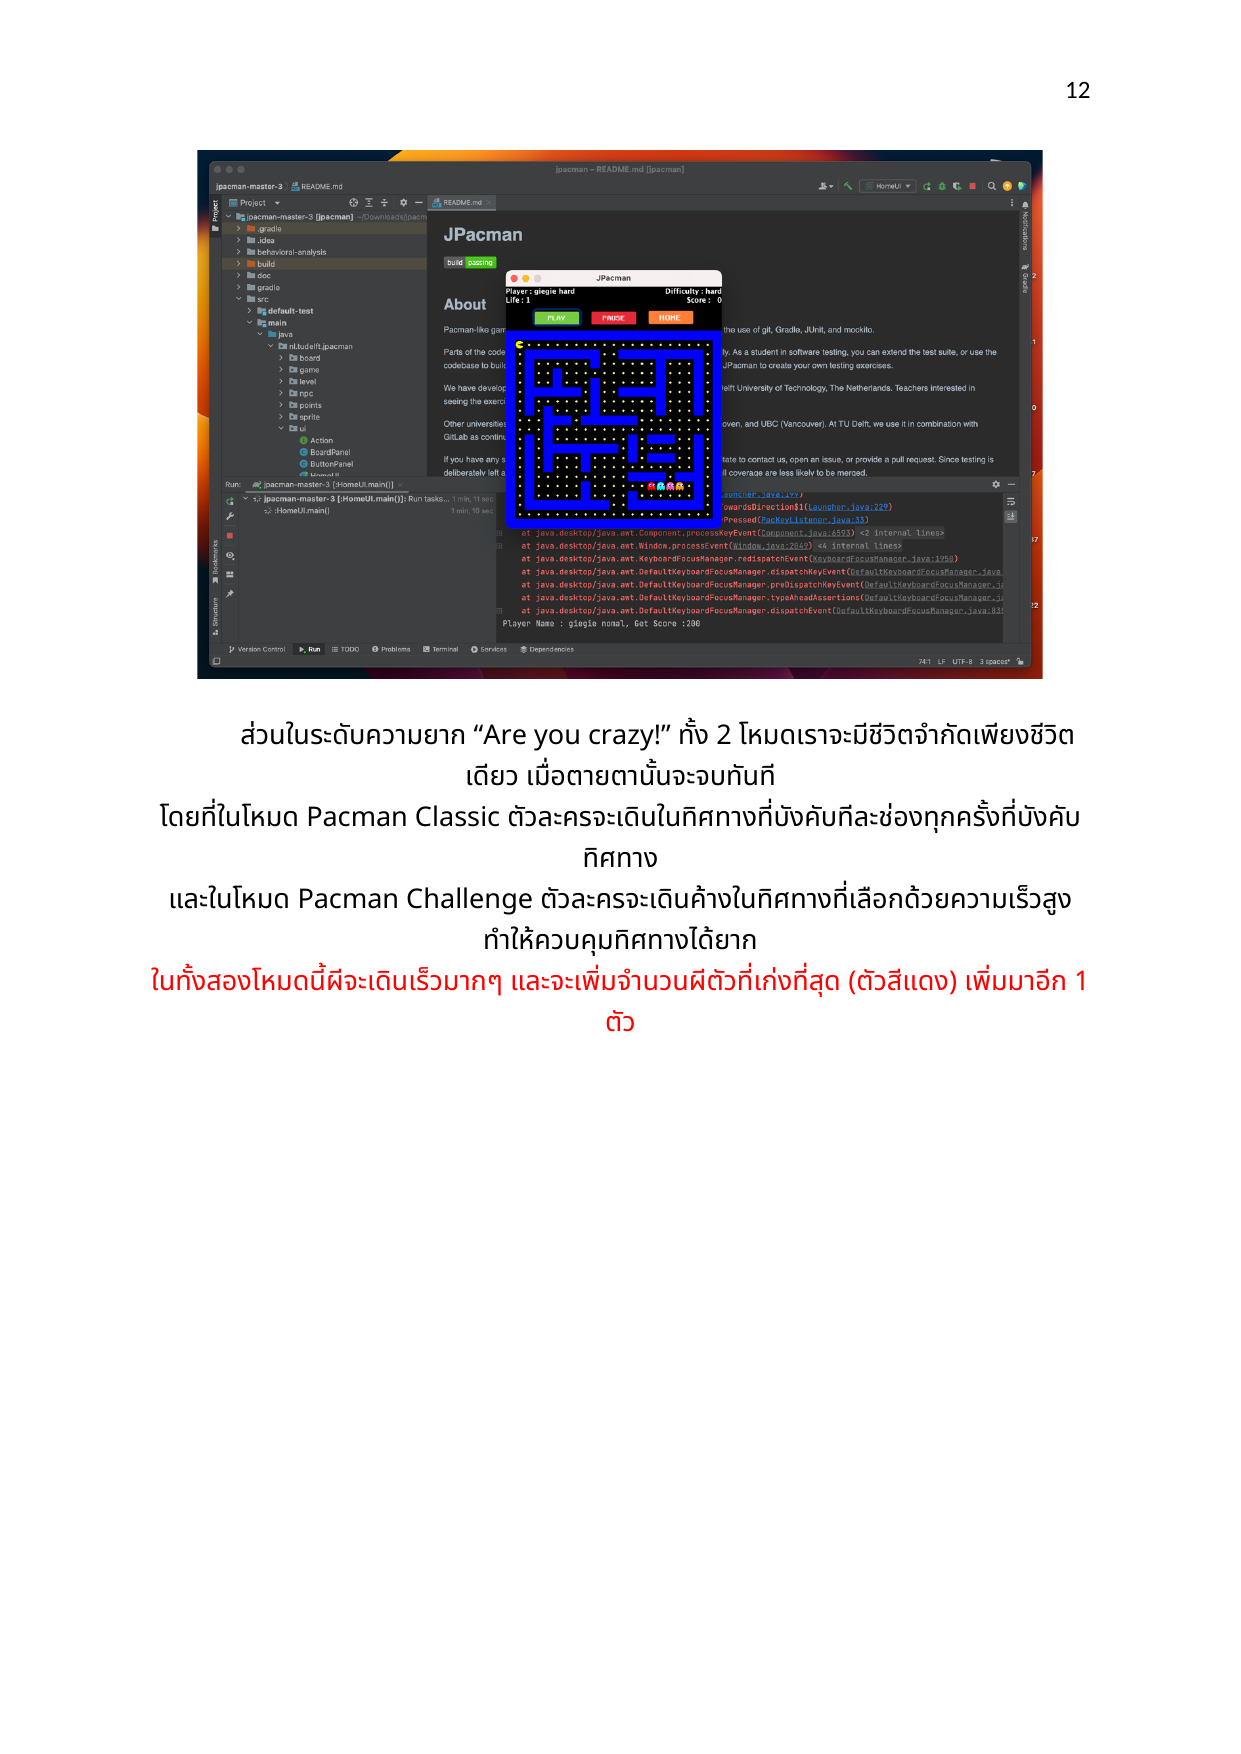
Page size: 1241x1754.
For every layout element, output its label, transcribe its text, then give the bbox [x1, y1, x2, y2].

text ส่วนในระดับความยาก “Are you crazy!” ทั้ง 2 โหมดเราจะมีชีวิตจำกัดเพียงชีวิตเดียว เมื่อตายตานั้นจะจบทันที [150, 715, 1090, 797]
picture [197, 150, 1043, 679]
text และในโหมด Pacman Challenge ตัวละครจะเดินค้างในทิศทางที่เลือกด้วยความเร็วสูง ทำให้ควบคุมทิศทางได้ยาก [150, 879, 1090, 961]
text โดยที่ในโหมด Pacman Classic ตัวละครจะเดินในทิศทางที่บังคับทีละช่องทุกครั้งที่บังคับทิศทาง [150, 797, 1090, 879]
text ในทั้งสองโหมดนี้ผีจะเดินเร็วมากๆ และจะเพิ่มจำนวนผีตัวที่เก่งที่สุด (ตัวสีแดง) เพิ่มมาอีก 1 ตัว [150, 961, 1090, 1043]
